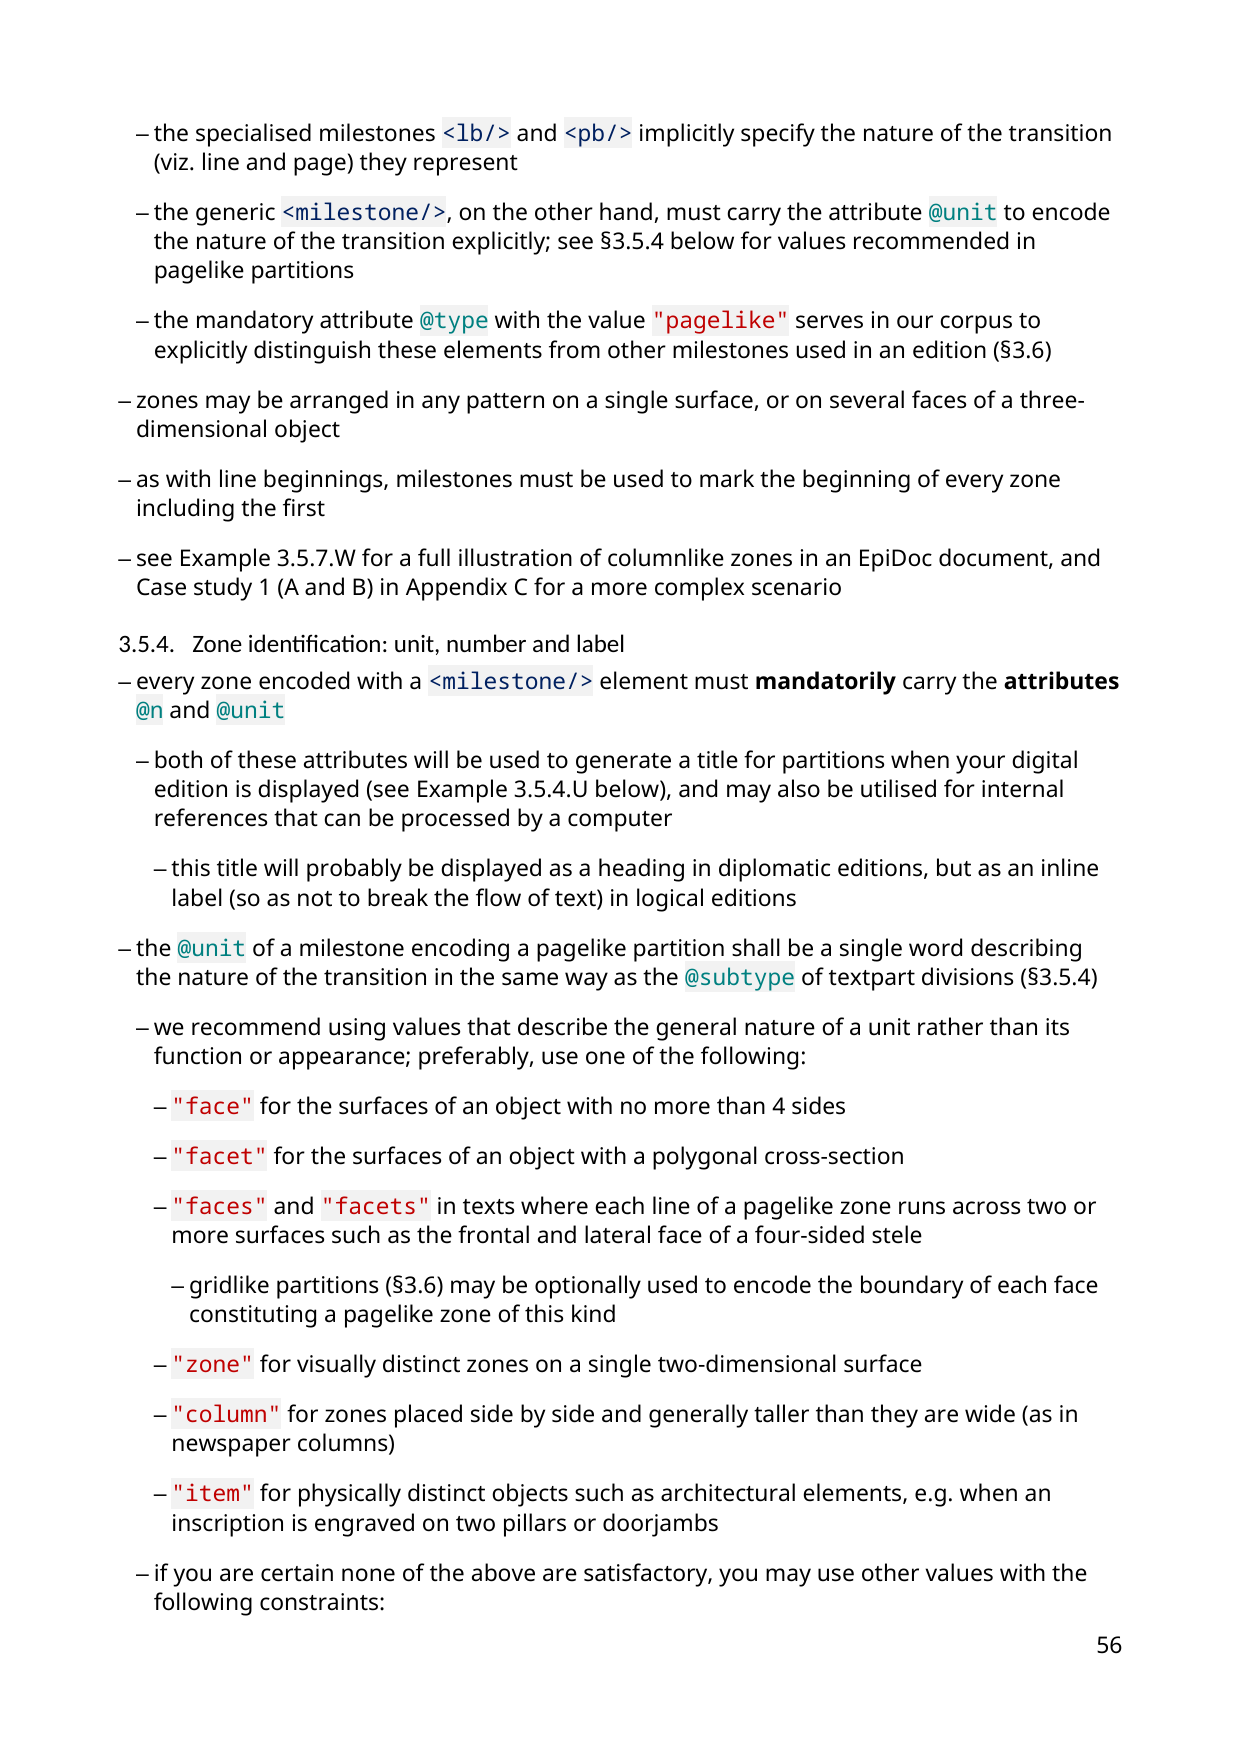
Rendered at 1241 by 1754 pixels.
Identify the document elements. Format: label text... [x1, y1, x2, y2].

list gridlike partitions (§3.6) may be optionally used to encode the boundary of each face constituting a pagelike zone of this kind [171, 1270, 1122, 1328]
list every zone encoded with a <milestone/> element must mandatorily carry the attributes @n and @unit [118, 666, 1122, 724]
list "faces" and "facets" in texts where each line of a pagelike zone runs across two or more surfaces such as the frontal and lateral face of a four-sided stele [153, 1191, 1122, 1249]
list the generic <milestone/>, on the other hand, must carry the attribute @unit to encode the nature of the transition explicitly; see §3.5.4 below for values recommended in pagelike partitions [136, 197, 1122, 285]
list as with line beginnings, milestones must be used to mark the beginning of every zone including the first [118, 464, 1122, 522]
list the mandatory attribute @type with the value "pagelike" serves in our corpus to explicitly distinguish these elements from other milestones used in an edition (§3.6) [136, 306, 1122, 364]
list if you are certain none of the above are satisfactory, you may use other values with the following constraints: [136, 1558, 1122, 1616]
list "item" for physically distinct objects such as architectural elements, e.g. when an inscription is engraved on two pillars or doorjambs [153, 1478, 1122, 1537]
list zones may be arranged in any pattern on a single surface, or on several faces of a three-dimensional object [118, 385, 1122, 443]
list "column" for zones placed side by side and generally taller than they are wide (as in newspaper columns) [153, 1399, 1122, 1458]
list both of these attributes will be used to generate a title for partitions when your digital edition is displayed (see Example 3.5.4.A below), and may also be utilised for internal references that can be processed by a computer [136, 745, 1122, 833]
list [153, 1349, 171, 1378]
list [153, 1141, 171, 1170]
list "zone" for visually distinct zones on a single two-dimensional surface [254, 1349, 1122, 1378]
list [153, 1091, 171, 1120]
list the specialised milestones <lb/> and <pb/> implicitly specify the nature of the transition (viz. line and page) they represent [136, 118, 1122, 176]
list this title will probably be displayed as a heading in diplomatic editions, but as an inline label (so as not to break the flow of text) in logical editions [153, 853, 1122, 912]
list "facet" for the surfaces of an object with a polygonal cross-section [267, 1141, 1122, 1170]
list "face" for the surfaces of an object with no more than 4 sides [254, 1091, 1122, 1120]
list we recommend using values that describe the general nature of a unit rather than its function or appearance; preferably, use one of the following: [136, 1012, 1122, 1070]
list see Example 3.5.7.A for a full illustration of columnlike zones in an EpiDoc document, and Case study 1 (A and B) in Appendix C for a more complex scenario [118, 543, 1122, 601]
subtitle Zone identification: unit, number and label [118, 622, 1122, 660]
list the @unit of a milestone encoding a pagelike partition shall be a single word describing the nature of the transition in the same way as the @subtype of textpart divisions (§3.5.4) [118, 933, 1122, 991]
